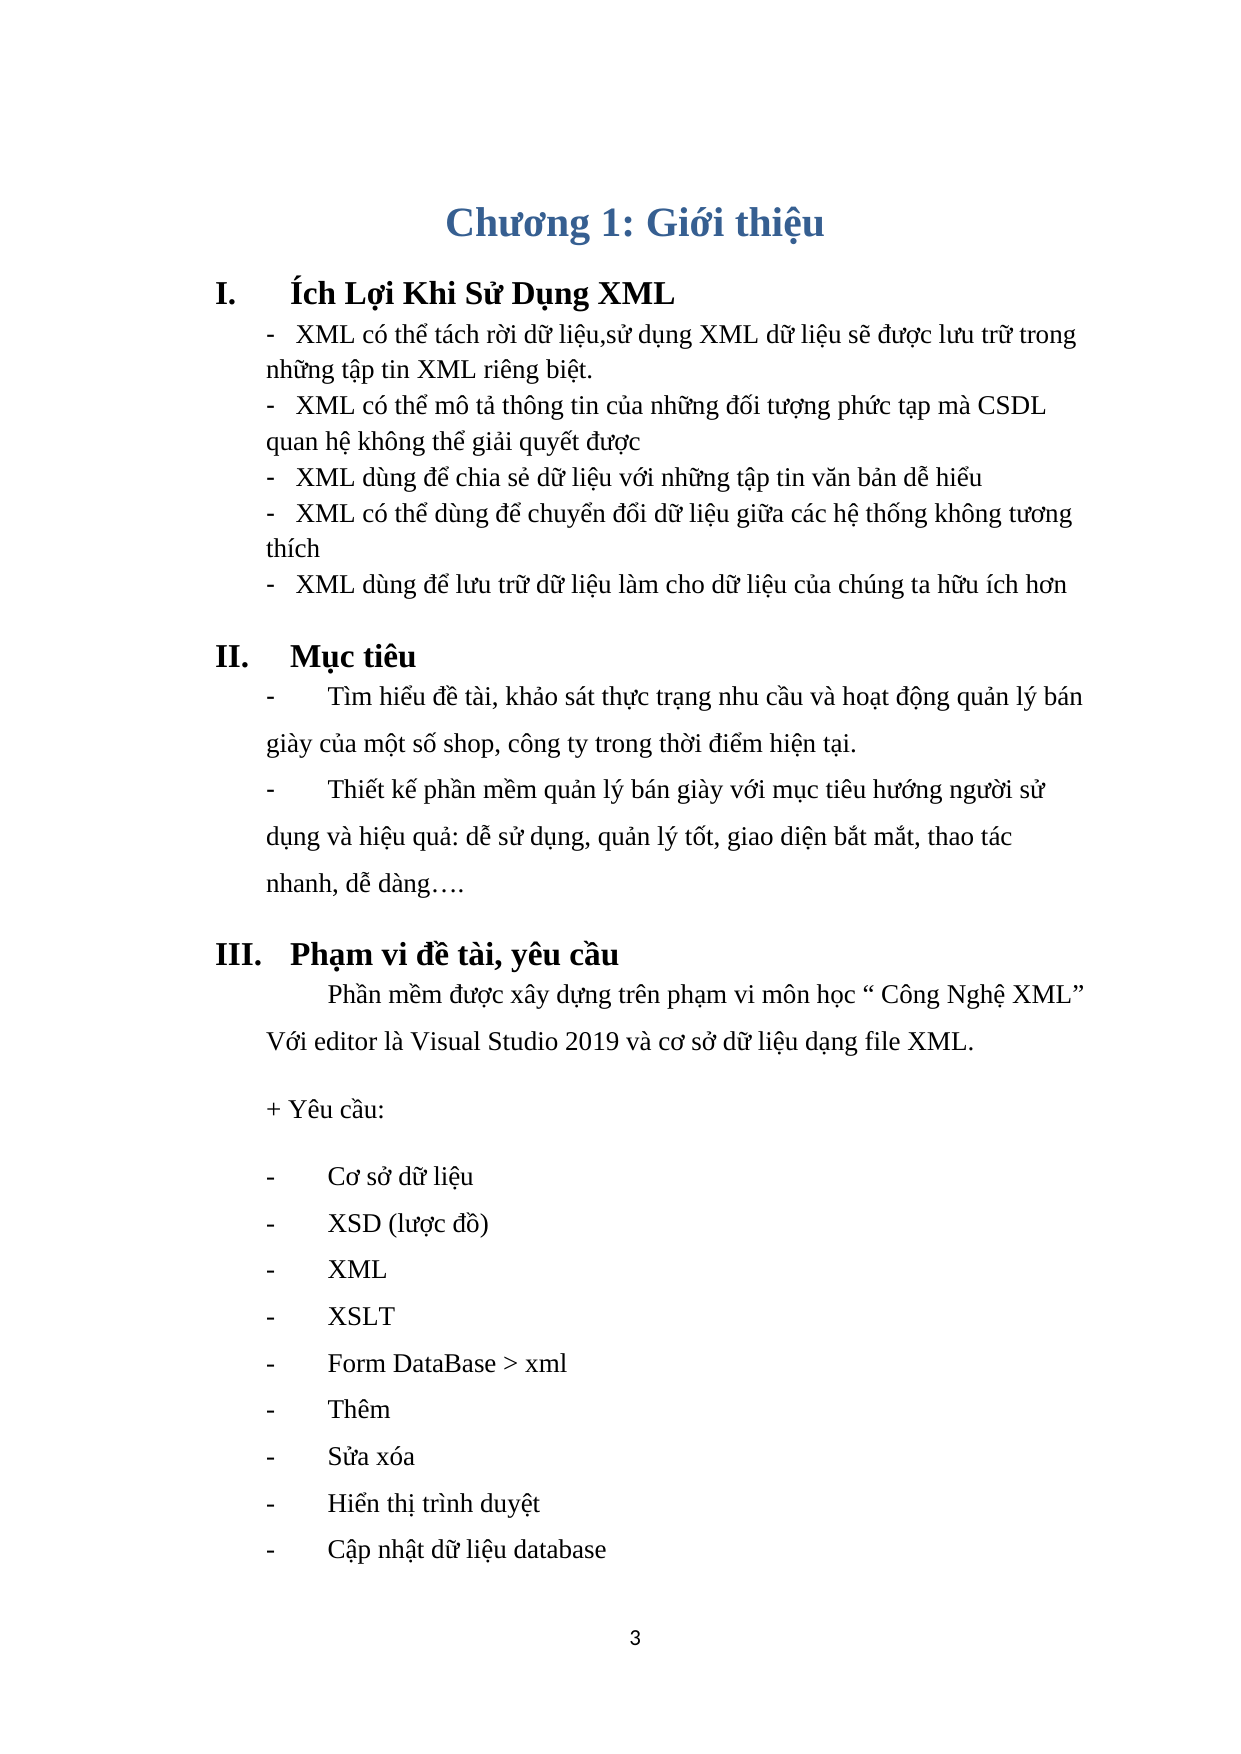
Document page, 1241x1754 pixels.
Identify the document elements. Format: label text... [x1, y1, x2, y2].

list XSD (lược đồ) [266, 1207, 1092, 1238]
list XML [266, 1253, 1092, 1285]
list Thêm [266, 1393, 1092, 1425]
list Tìm hiểu đề tài, khảo sát thực trạng nhu cầu và hoạt động quản lý bán giày của một số shop, công ty trong thời điểm hiện tại. [266, 680, 1092, 758]
list Phần mềm được xây dựng trên phạm vi môn học “ Công Nghệ XML” [266, 978, 1092, 1010]
list Cơ sở dữ liệu [266, 1160, 1092, 1191]
text + Yêu cầu: [266, 1093, 1092, 1124]
list XML có thể dùng để chuyển đổi dữ liệu giữa các hệ thống không tương thích [266, 497, 1092, 564]
list XML có thể tách rời dữ liệu,sử dụng XML dữ liệu sẽ được lưu trữ trong những tập tin XML riêng biệt. [266, 318, 1092, 385]
list Cập nhật dữ liệu database [266, 1533, 1092, 1565]
list Sửa xóa [266, 1440, 1092, 1471]
list Thiết kế phần mềm quản lý bán giày với mục tiêu hướng người sử dụng và hiệu quả: dễ sử dụng, quản lý tốt, giao diện bắt mắt, thao tác nhanh, dễ dàng…. [266, 773, 1092, 898]
list XSLT [266, 1300, 1092, 1331]
list Với editor là Visual Studio 2019 và cơ sở dữ liệu dạng file XML. [266, 1025, 1092, 1056]
list Form DataBase > xml [266, 1347, 1092, 1378]
list XML dùng để chia sẻ dữ liệu với những tập tin văn bản dễ hiểu [266, 461, 1092, 492]
list XML có thể mô tả thông tin của những đối tượng phức tạp mà CSDL quan hệ không thể giải quyết được [266, 389, 1092, 456]
list XML dùng để lưu trữ dữ liệu làm cho dữ liệu của chúng ta hữu ích hơn [266, 568, 1092, 599]
subtitle Chương 1: Giới thiệu [177, 198, 1092, 246]
list Hiển thị trình duyệt [266, 1487, 1092, 1518]
subtitle Mục tiêu [215, 636, 1092, 674]
subtitle Phạm vi đề tài, yêu cầu [215, 934, 1092, 973]
subtitle Ích Lợi Khi Sử Dụng XML [215, 274, 1092, 312]
